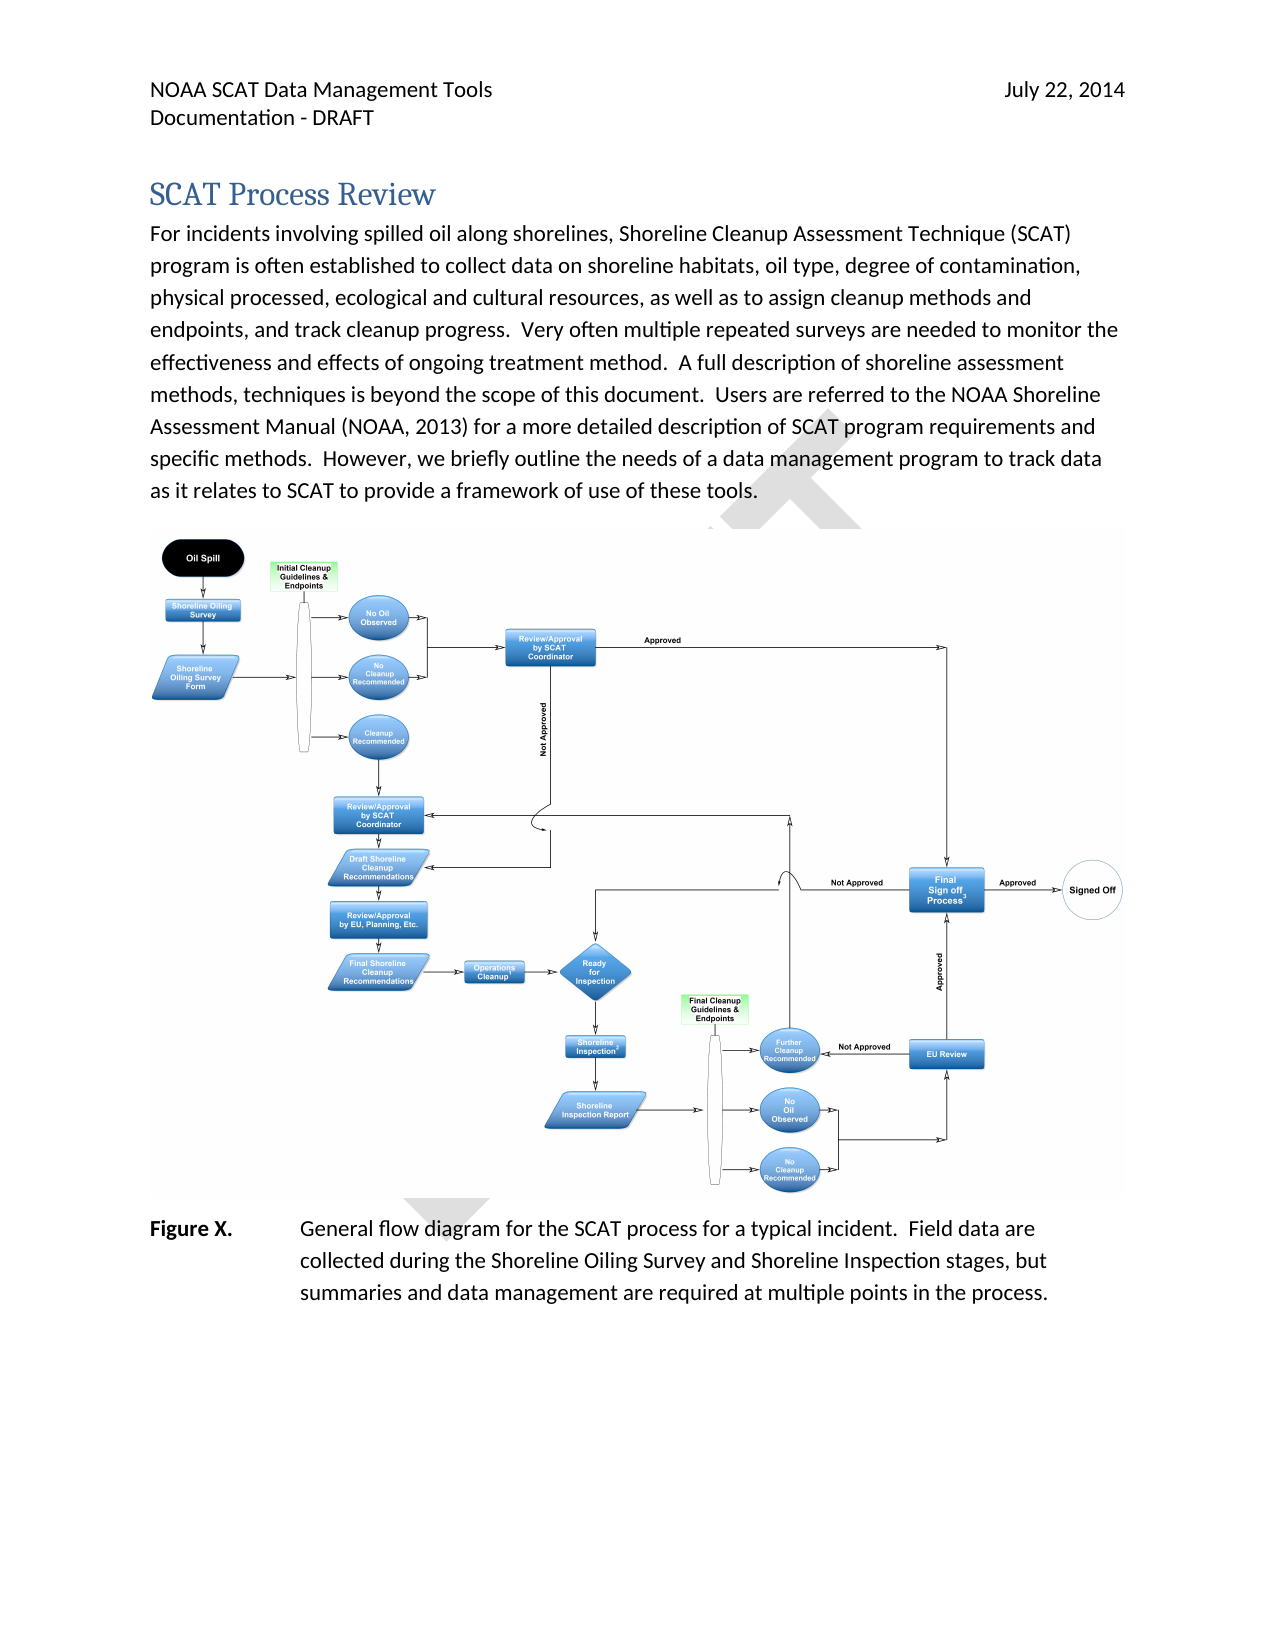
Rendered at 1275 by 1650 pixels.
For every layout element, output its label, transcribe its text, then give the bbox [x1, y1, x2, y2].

text Figure X. General flow diagram for the SCAT process for a typical incident. Field data are collected during the Shoreline Oiling Survey and Shoreline Inspection stages, but summaries and data management are required at multiple points in the process. [150, 1214, 1125, 1307]
subtitle SCAT Process Review [150, 175, 1125, 213]
text For incidents involving spilled oil along shorelines, Shoreline Cleanup Assessment Technique (SCAT) program is often established to collect data on shoreline habitats, oil type, degree of contamination, physical processed, ecological and cultural resources, as well as to assign cleanup methods and endpoints, and track cleanup progress. Very often multiple repeated surveys are needed to monitor the effectiveness and effects of ongoing treatment method. A full description of shoreline assessment methods, techniques is beyond the scope of this document. Users are referred to the NOAA Shoreline Assessment Manual (NOAA, 2013) for a more detailed description of SCAT program requirements and specific methods. However, we briefly outline the needs of a data management program to track data as it relates to SCAT to provide a framework of use of these tools. [150, 219, 1125, 504]
picture [150, 529, 1125, 1198]
